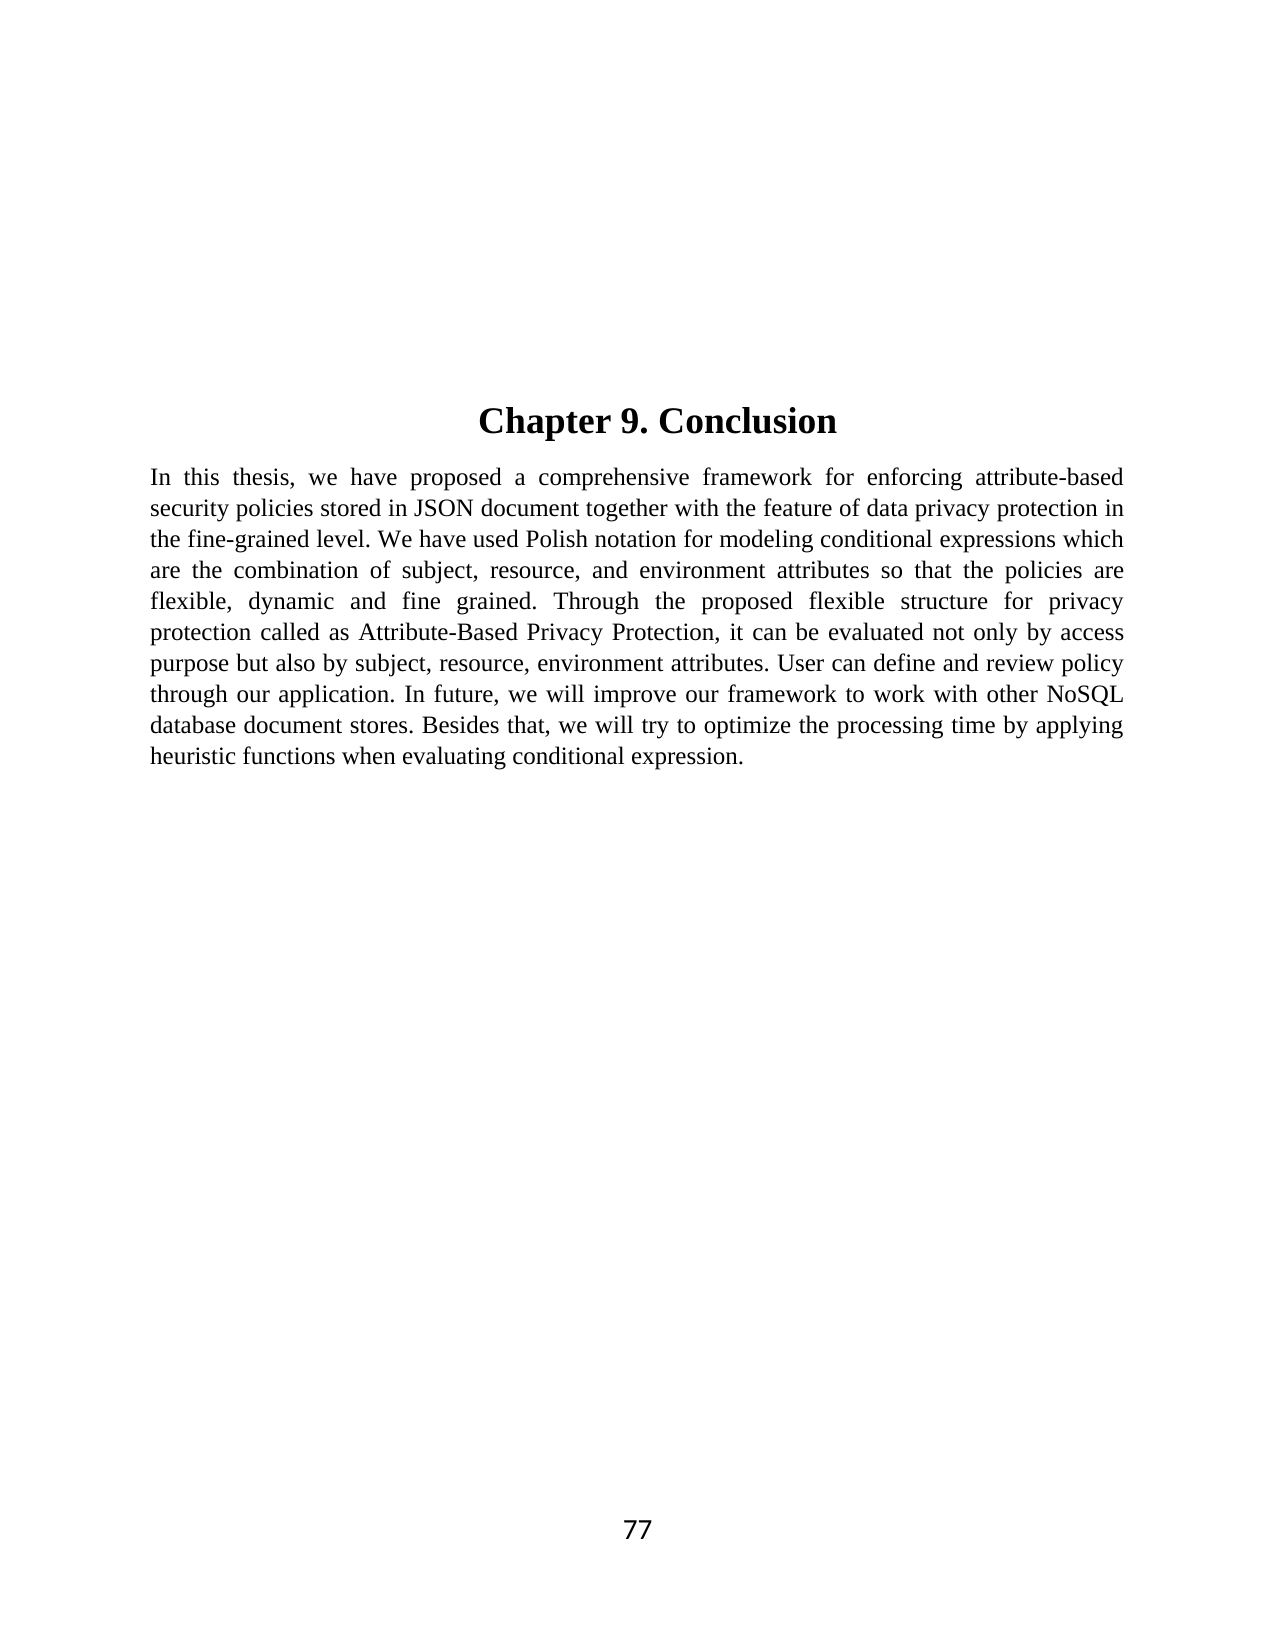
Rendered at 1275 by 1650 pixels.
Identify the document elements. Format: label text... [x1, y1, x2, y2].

text In this thesis, we have proposed a comprehensive framework for enforcing attribute-based security policies stored in JSON document together with the feature of data privacy protection in the fine-grained level. We have used Polish notation for modeling conditional expressions which are the combination of subject, resource, and environment attributes so that the policies are flexible, dynamic and fine grained. Through the proposed flexible structure for privacy protection called as Attribute-Based Privacy Protection, it can be evaluated not only by access purpose but also by subject, resource, environment attributes. User can define and review policy through our application. In future, we will improve our framework to work with other NoSQL database document stores. Besides that, we will try to optimize the processing time by applying heuristic functions when evaluating conditional expression. [150, 462, 1125, 770]
list Chapter 9. Conclusion [190, 398, 1125, 441]
